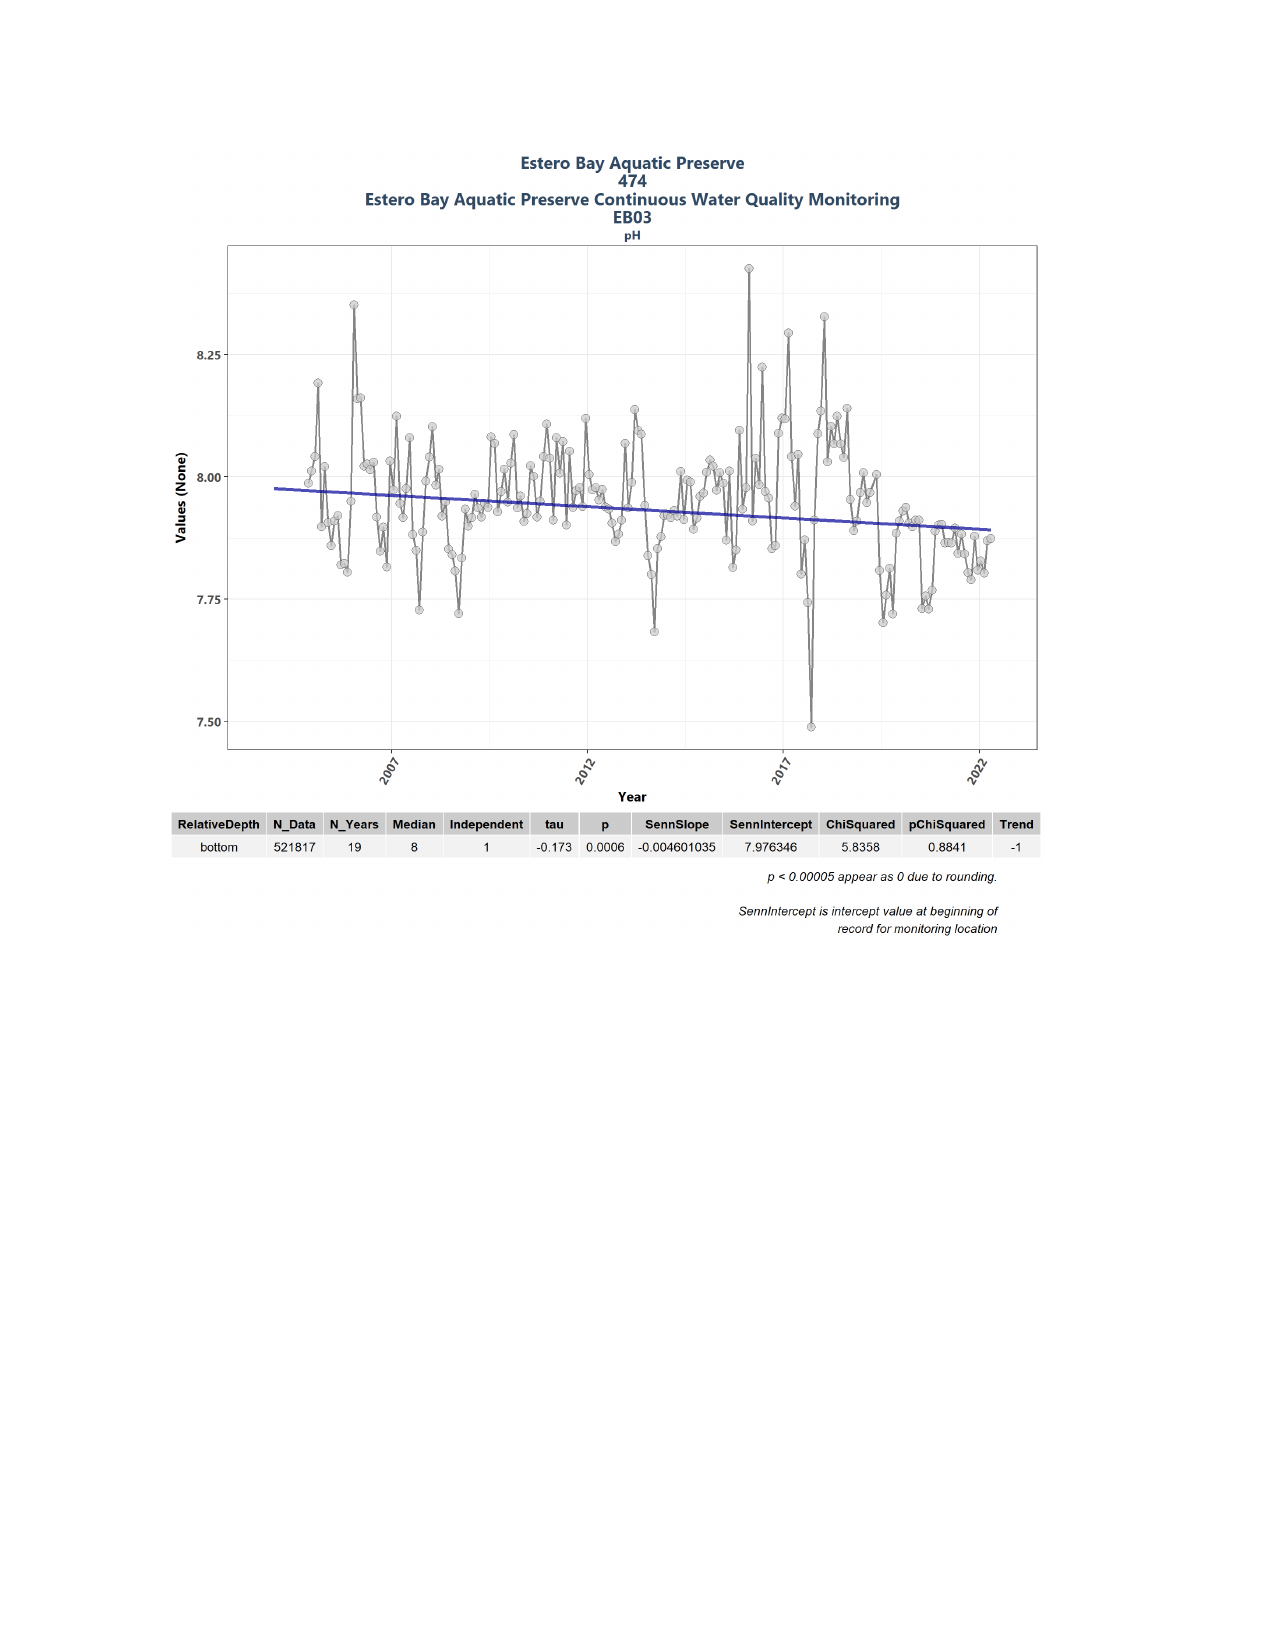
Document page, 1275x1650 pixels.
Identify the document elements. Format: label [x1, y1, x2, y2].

picture [168, 150, 1044, 938]
